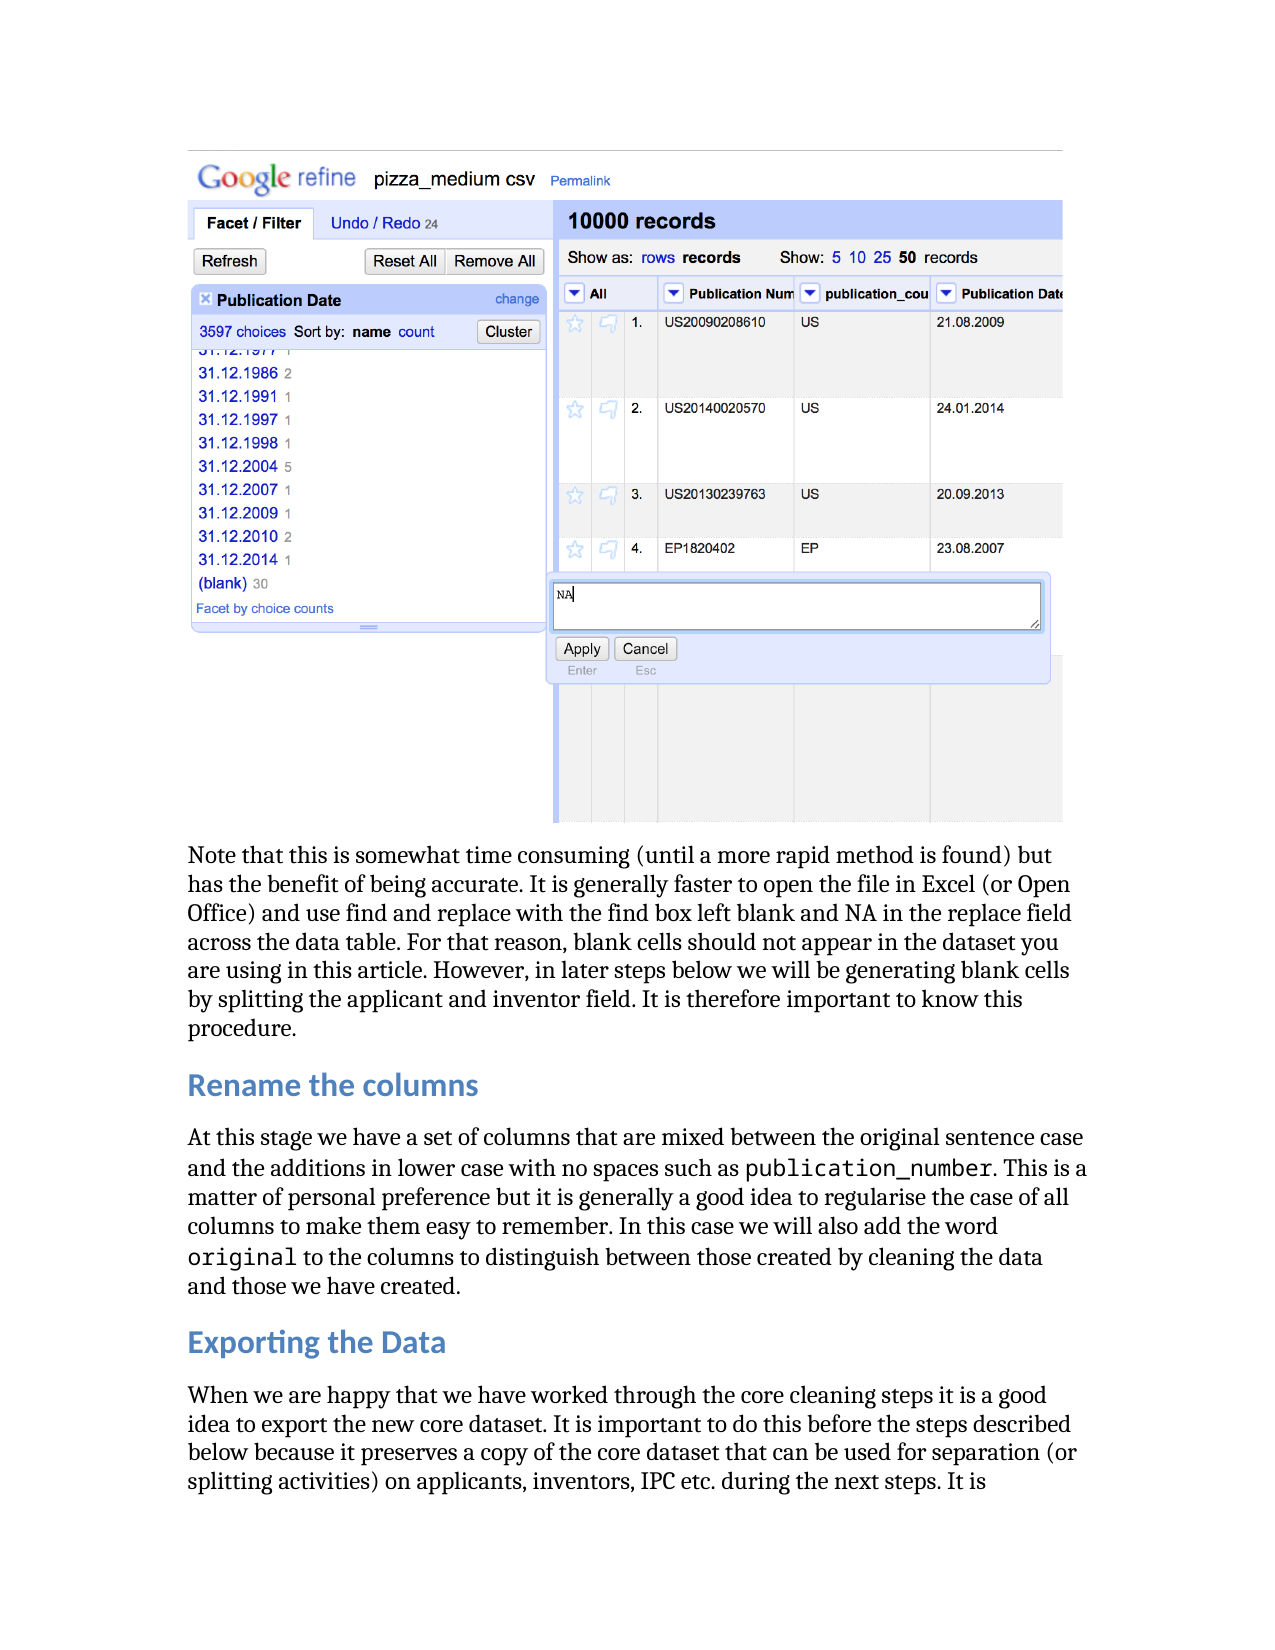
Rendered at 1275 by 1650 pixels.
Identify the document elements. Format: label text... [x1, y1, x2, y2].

text Note that this is somewhat time consuming (until a more rapid method is found) but has the benefit of being accurate. It is generally faster to open the file in Excel (or Open Office) and use find and replace with the find box left blank and NA in the replace field across the data table. For that reason, blank cells should not appear in the dataset you are using in this article. However, in later steps below we will be generating blank cells by splitting the applicant and inventor field. It is therefore important to know this procedure. [187, 841, 1087, 1043]
picture [187, 150, 1063, 823]
subtitle Rename the columns [187, 1063, 1087, 1104]
subtitle Exporting the Data [187, 1321, 1087, 1362]
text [187, 1381, 1087, 1496]
text At this stage we have a set of columns that are mixed between the original sentence case and the additions in lower case with no spaces such as publication_number. This is a matter of personal preference but it is generally a good idea to regularise the case of all columns to make them easy to remember. In this case we will also add the word original to the columns to distinguish between those created by cleaning the data and those we have created. [187, 1123, 1087, 1301]
